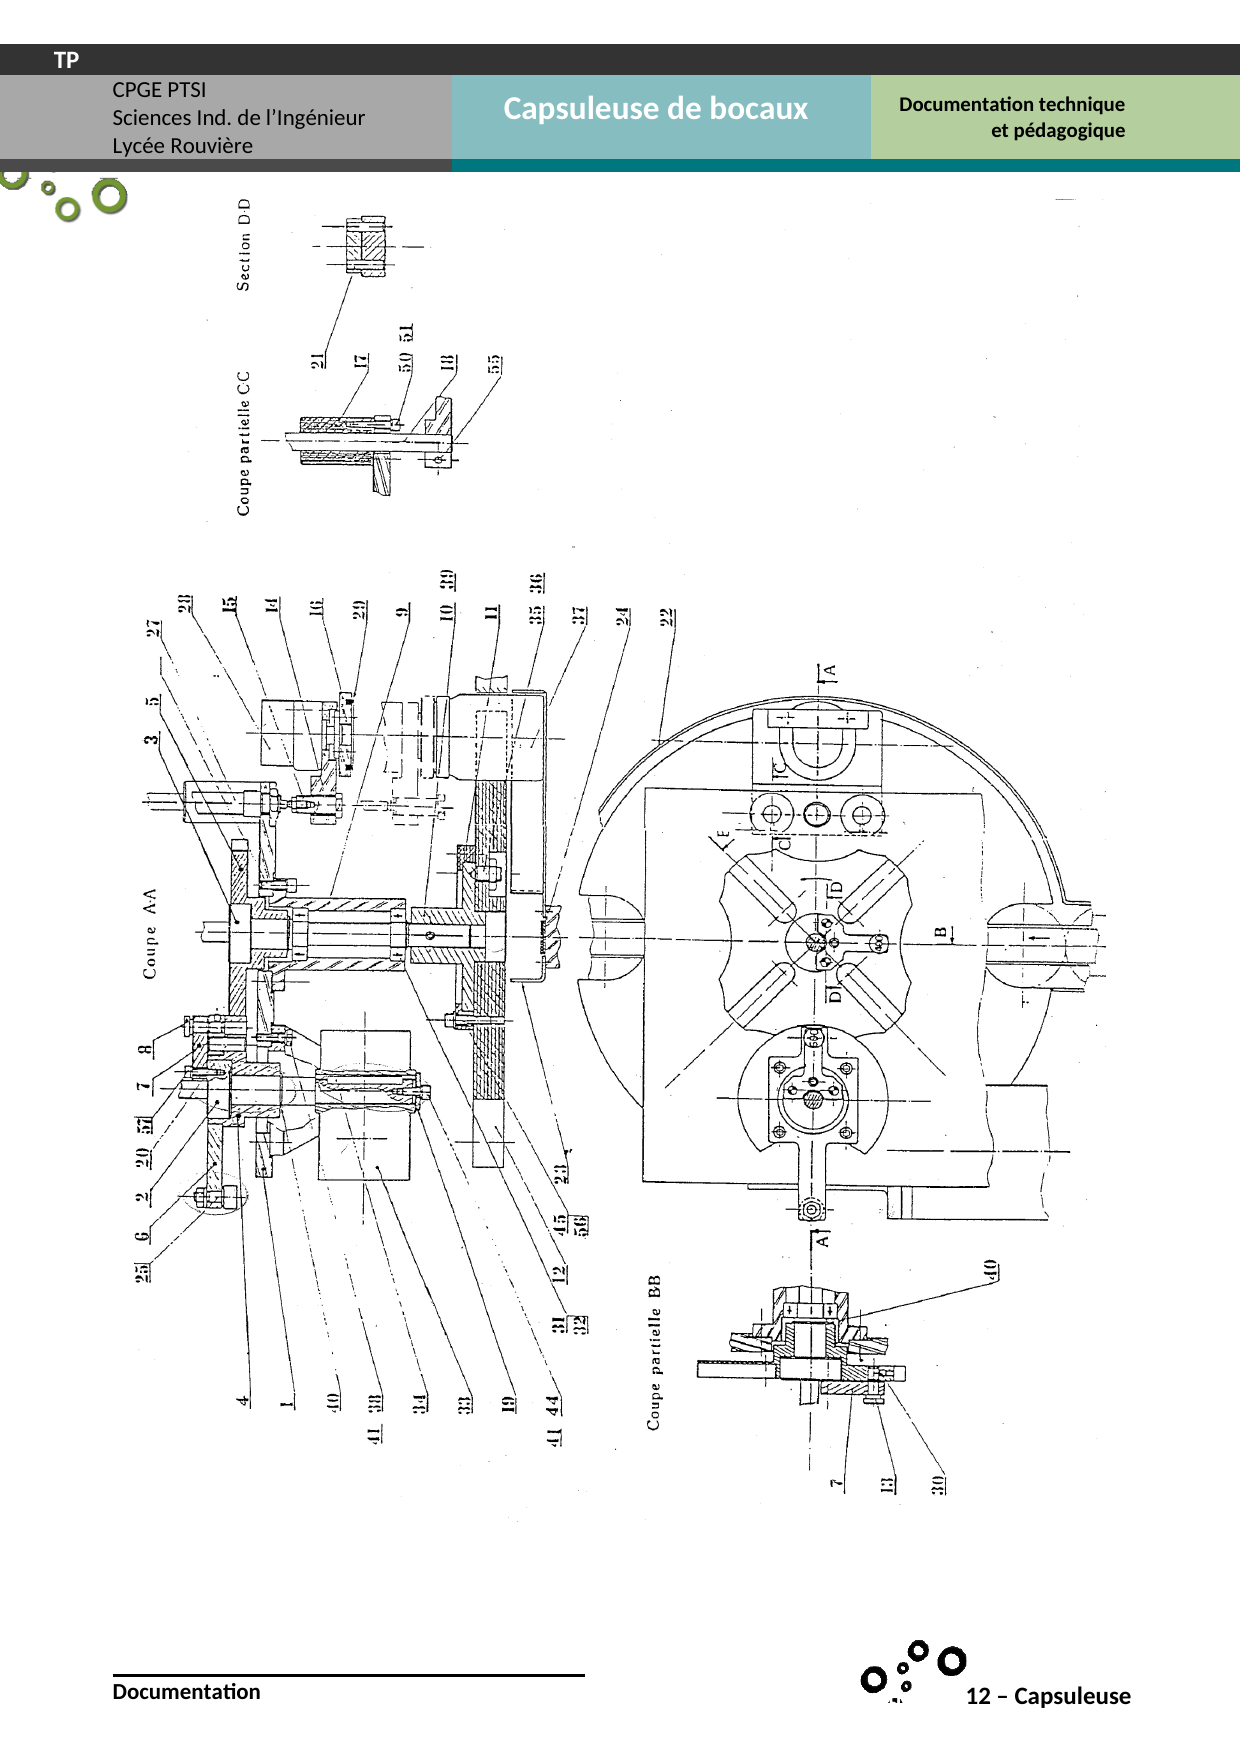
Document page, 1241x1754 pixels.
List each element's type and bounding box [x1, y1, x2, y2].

picture [0, 172, 128, 224]
picture [135, 199, 1106, 1528]
picture [860, 1640, 967, 1703]
